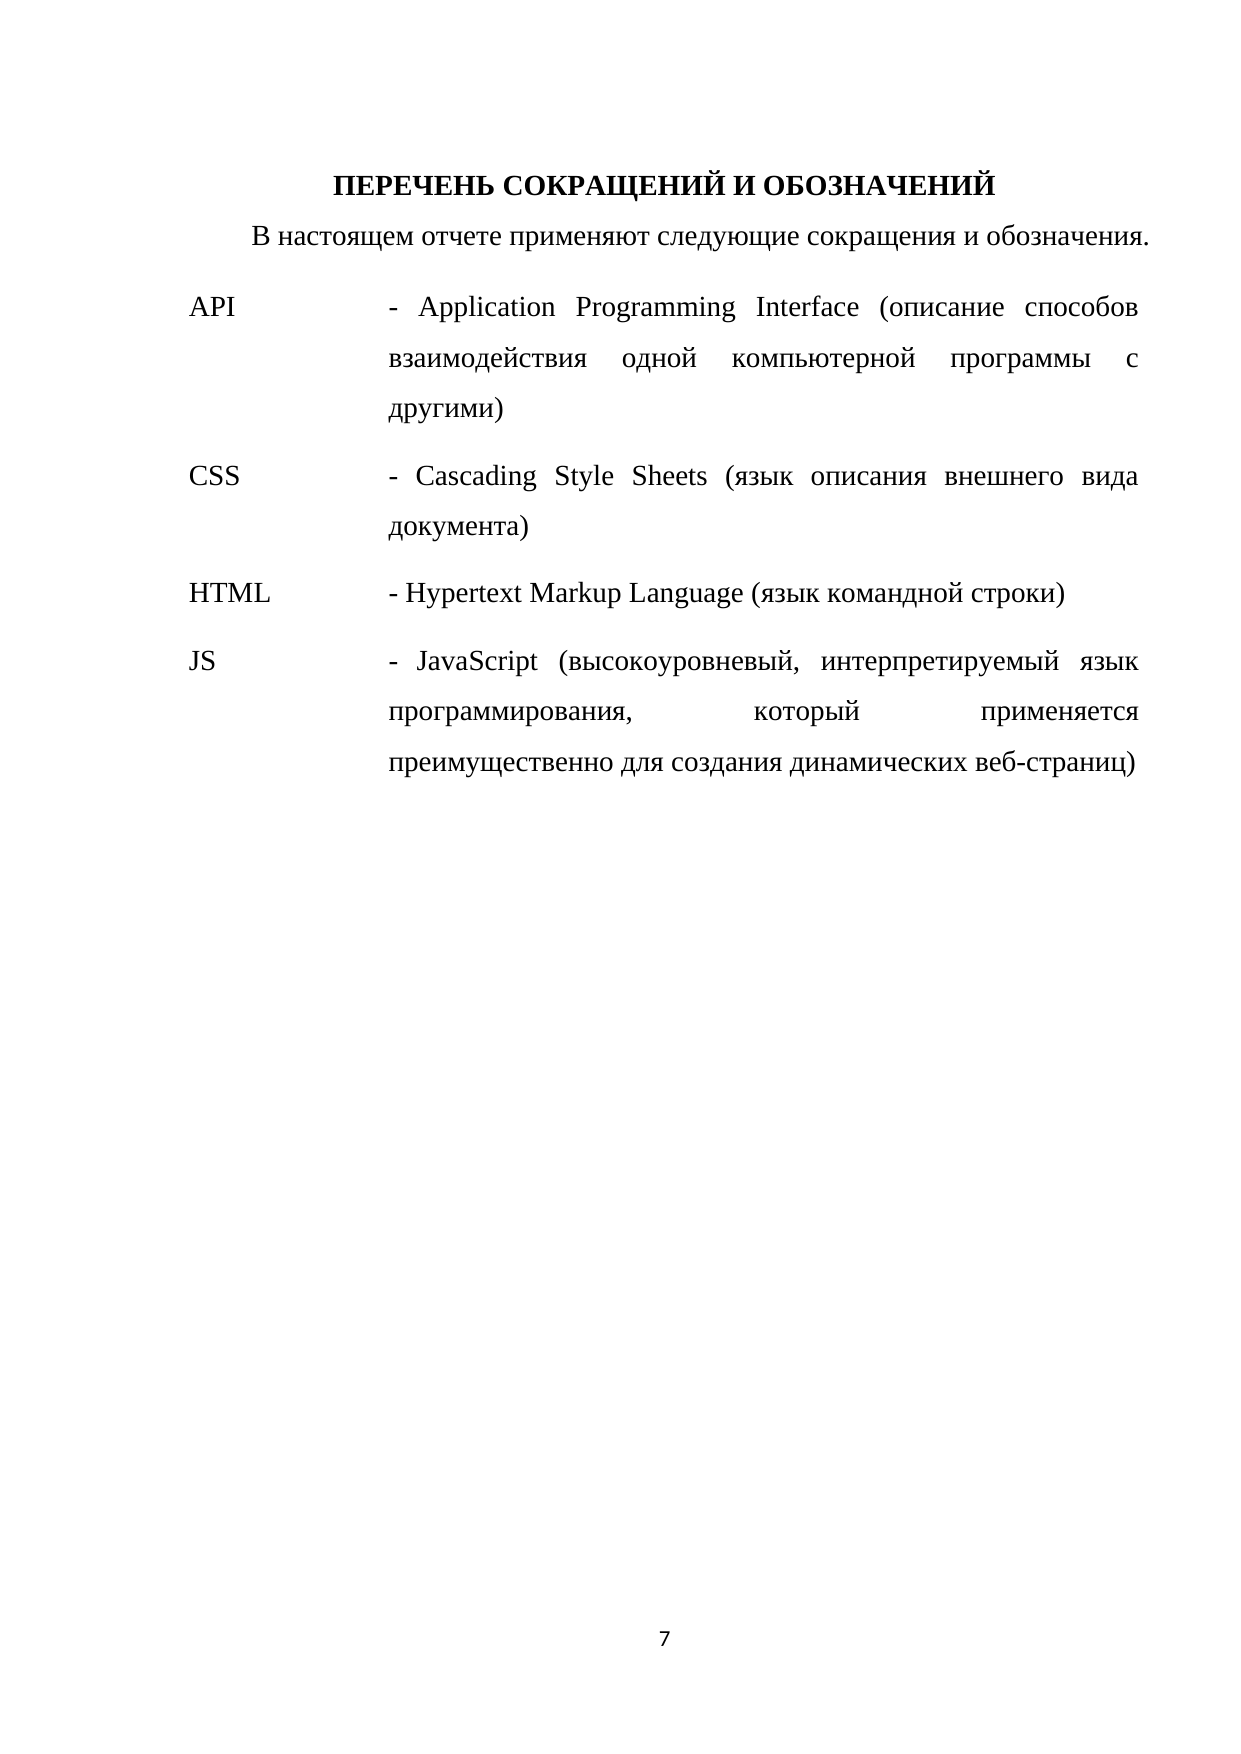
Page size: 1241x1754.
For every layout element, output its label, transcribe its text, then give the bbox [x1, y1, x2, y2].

table_cell JS [177, 643, 377, 811]
table_cell CSS [177, 458, 377, 576]
table_cell - Hypertext Markup Language (язык командной строки) [377, 576, 1151, 643]
table_header API [177, 290, 377, 458]
text В настоящем отчете применяют следующие сокращения и обозначения. [177, 218, 1152, 252]
table_header - Application Programming Interface (описание способов взаимодействия одной компьютерной программы с другими) [377, 290, 1151, 458]
subtitle ПЕРЕЧЕНЬ СОКРАЩЕНИЙ И ОБОЗНАЧЕНИЙ [177, 168, 1152, 202]
table_cell - JavaScript (высокоуровневый, интерпретируемый язык программирования, который применяется преимущественно для создания динамических веб-страниц) [377, 643, 1151, 811]
table_cell - Cascading Style Sheets (язык описания внешнего вида документа) [377, 458, 1151, 576]
table_cell HTML [177, 576, 377, 643]
